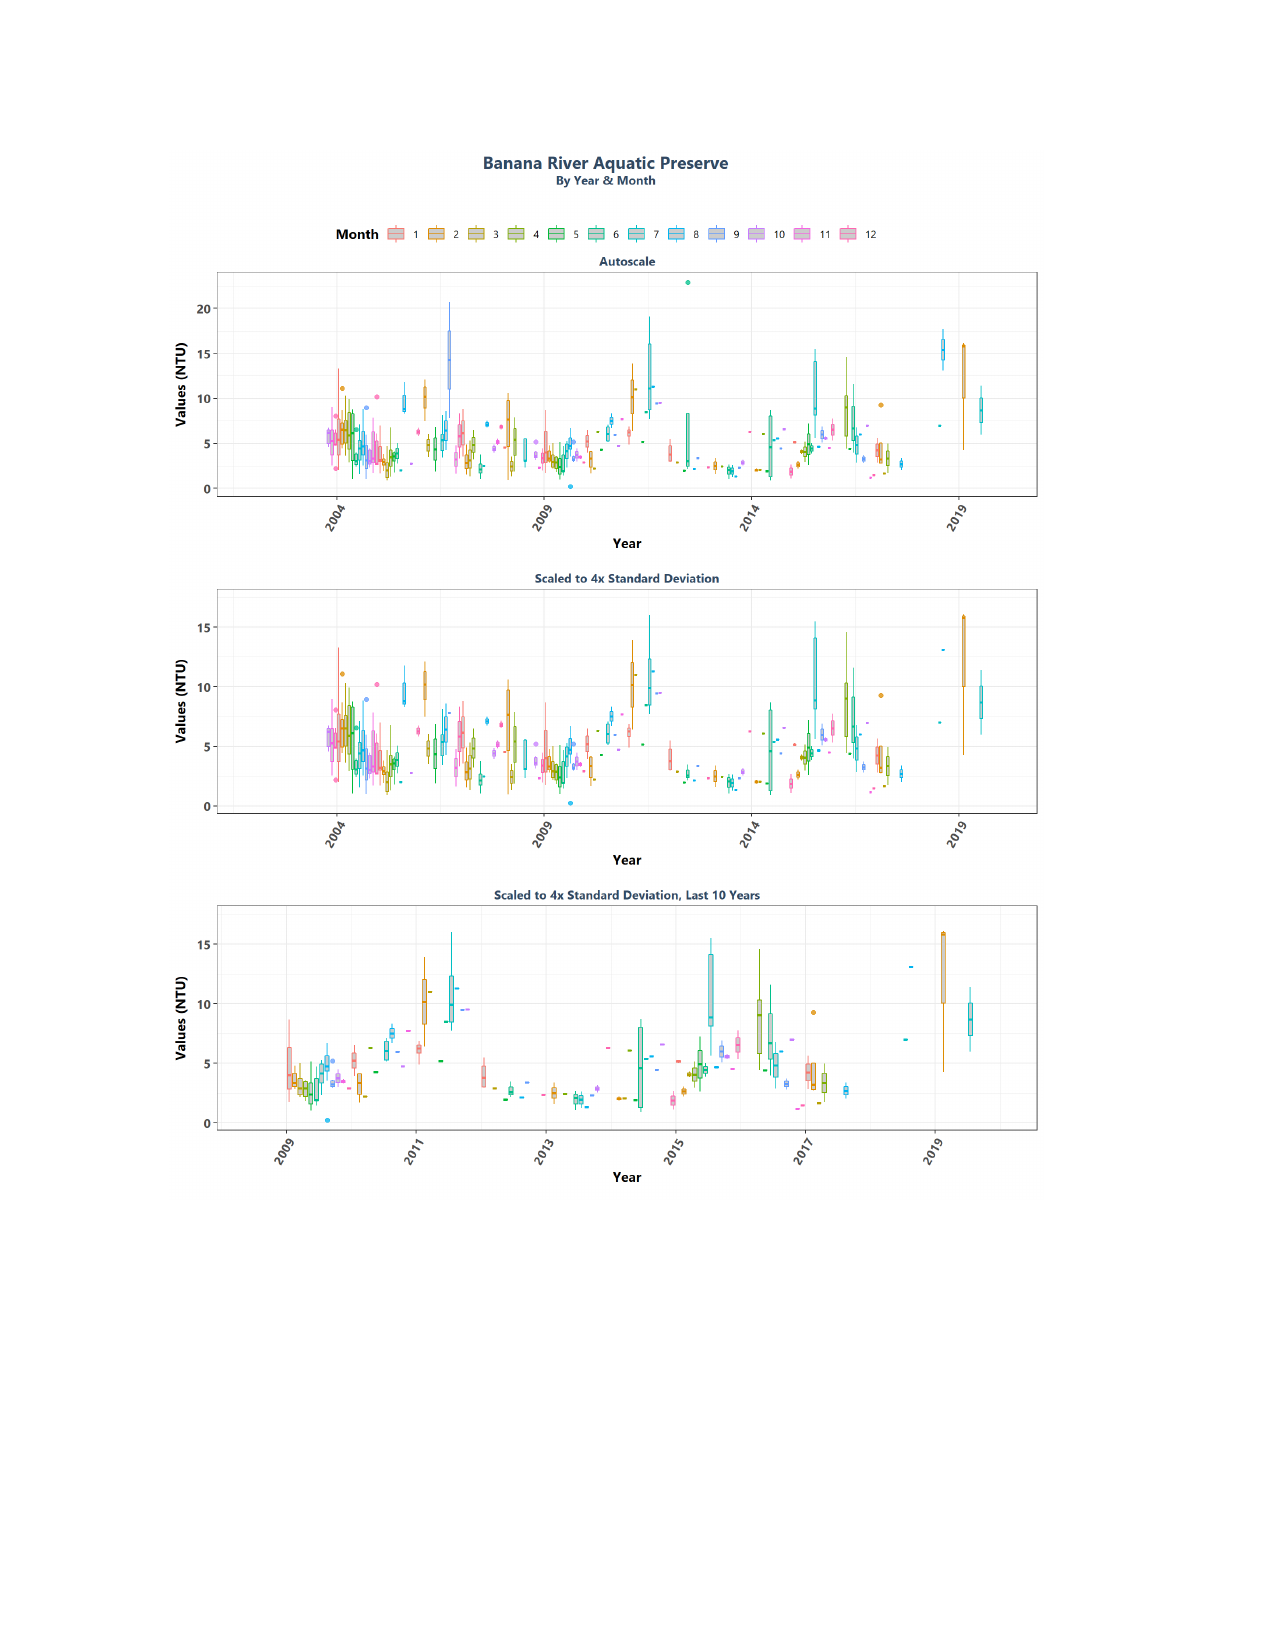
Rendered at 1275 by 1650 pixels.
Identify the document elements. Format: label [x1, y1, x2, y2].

picture [168, 150, 1044, 1200]
